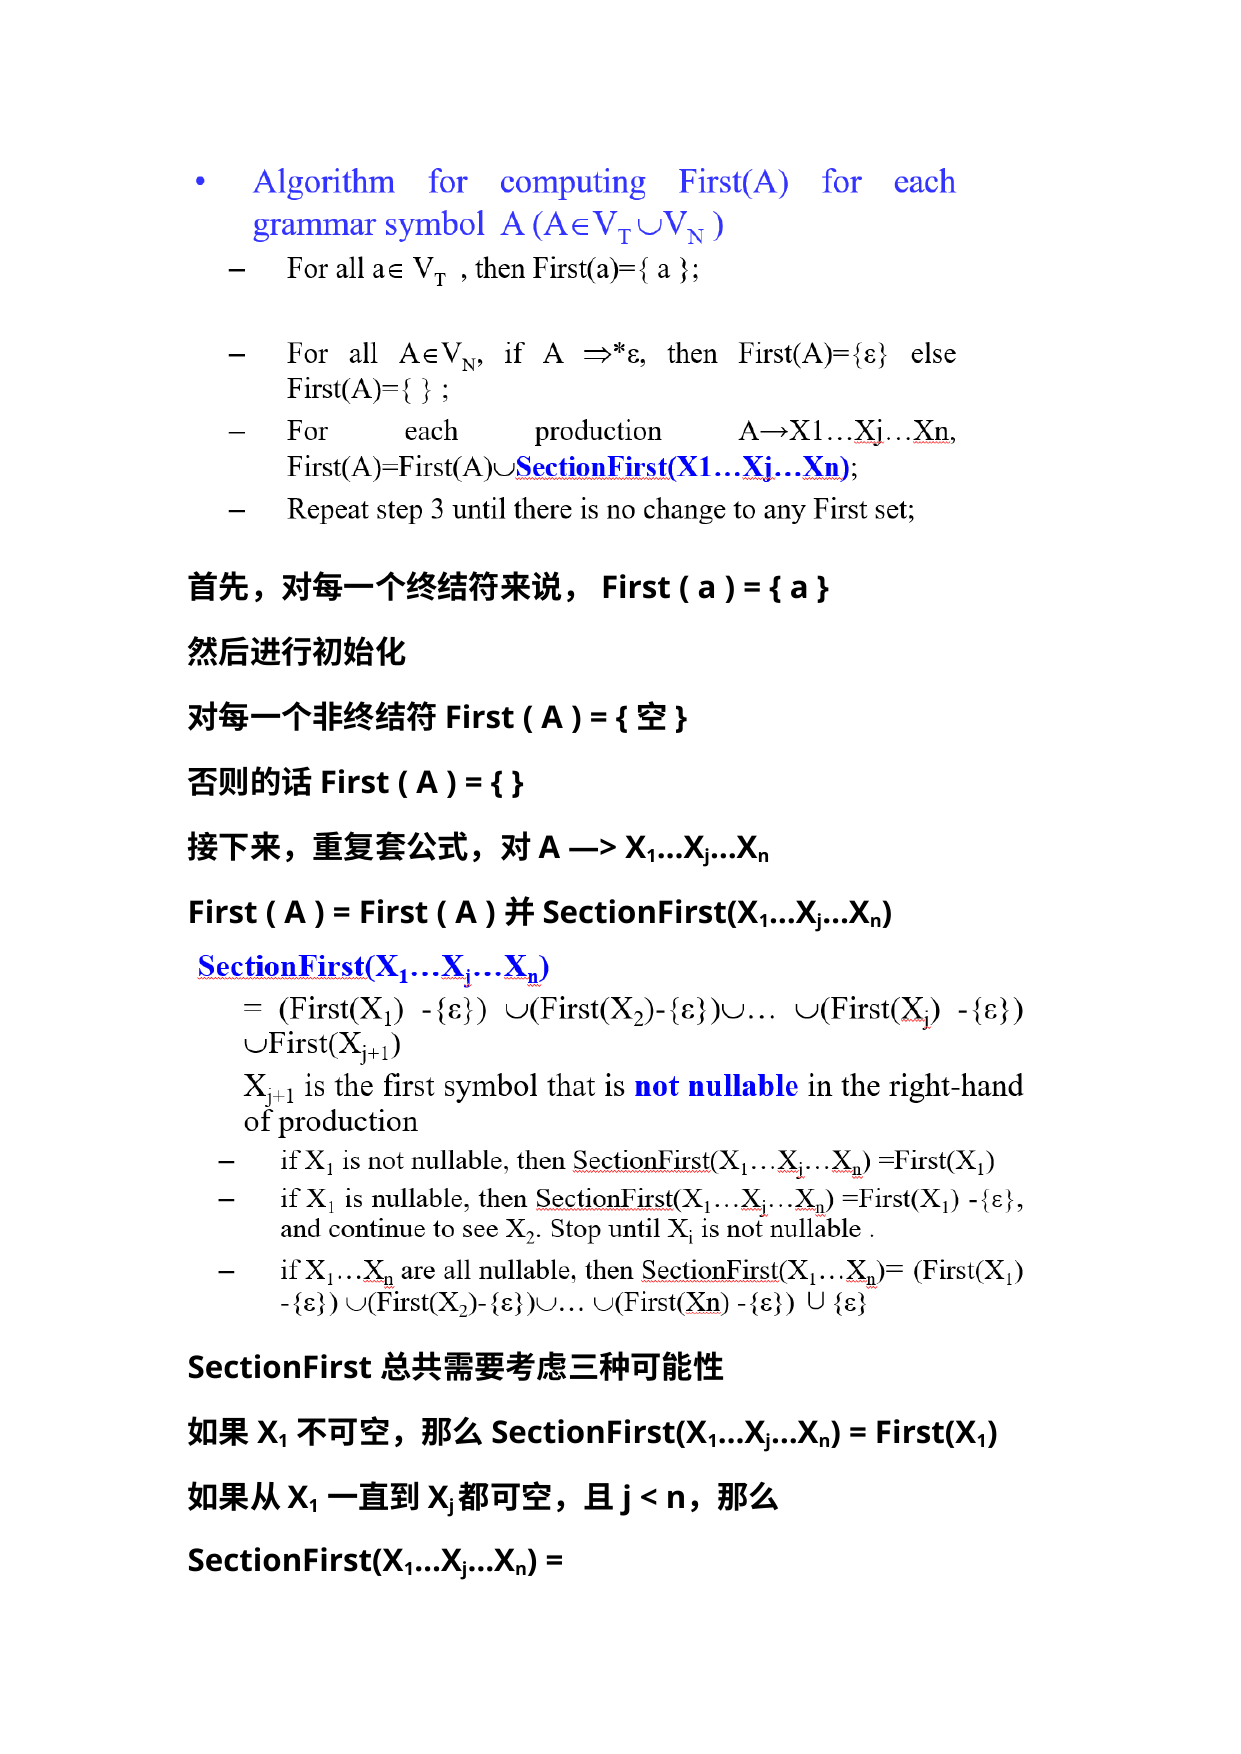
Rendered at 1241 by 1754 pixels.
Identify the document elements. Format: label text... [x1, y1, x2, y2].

text 对每一个非终结符 First ( A ) = { 空 } [187, 682, 1053, 747]
text 如果 X1 不可空，那么 SectionFirst(X1…Xj…Xn) = First(X1) [187, 1397, 1053, 1462]
text SectionFirst(X1…Xj…Xn) = [187, 1527, 1053, 1592]
picture [187, 162, 972, 550]
text 否则的话 First ( A ) = { } [187, 747, 1053, 812]
picture [187, 942, 1038, 1329]
text 然后进行初始化 [187, 617, 1053, 682]
text First ( A ) = First ( A ) 并 SectionFirst(X1…Xj…Xn) [187, 877, 1053, 942]
text 如果从X1 一直到 Xj 都可空，且 j < n，那么 [187, 1462, 1053, 1527]
text 首先，对每一个终结符来说， First ( a ) = { a } [187, 552, 1053, 617]
text 接下来，重复套公式，对 A —> X1…Xj…Xn [187, 812, 1053, 877]
text SectionFirst 总共需要考虑三种可能性 [187, 1332, 1053, 1397]
